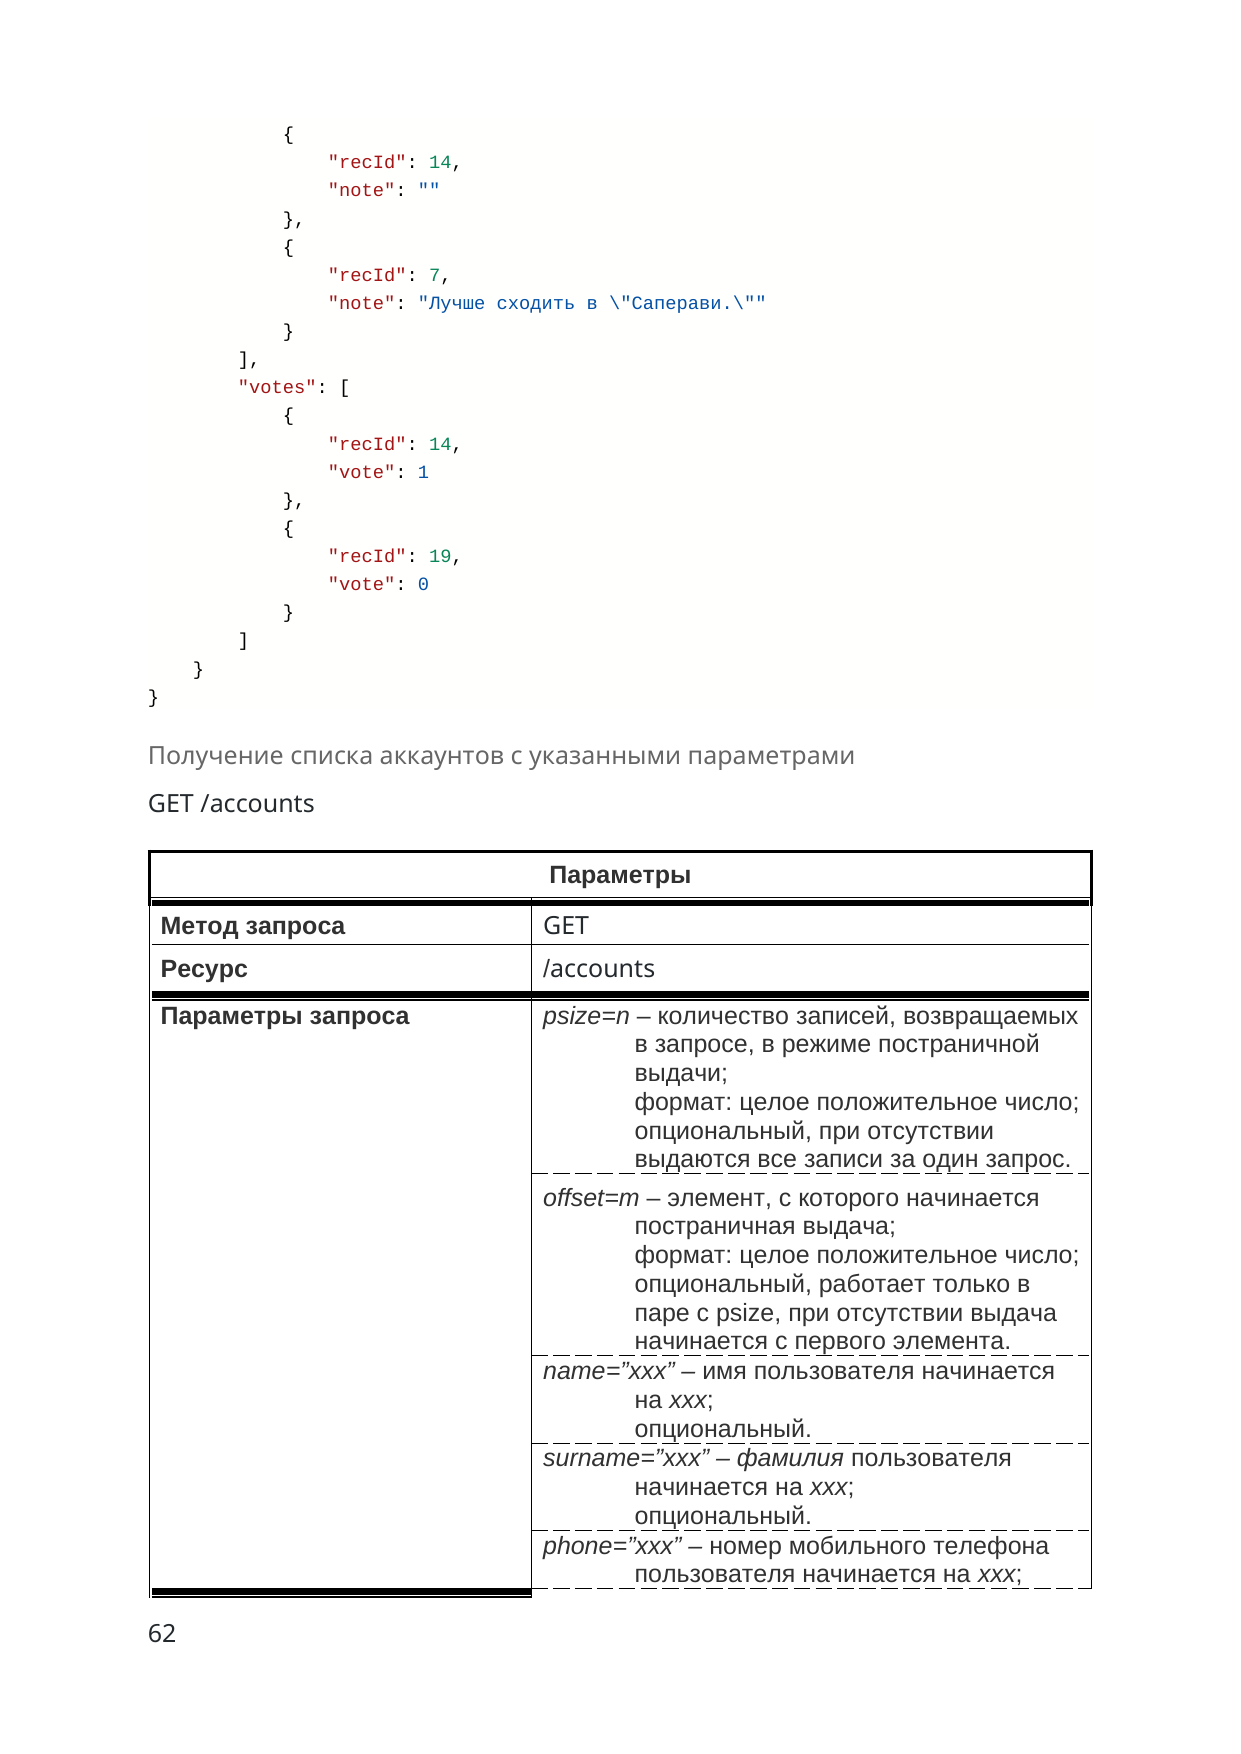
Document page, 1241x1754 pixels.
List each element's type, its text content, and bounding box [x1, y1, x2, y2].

subtitle Получение списка аккаунтов с указанными параметрами [148, 738, 1093, 772]
text } [148, 652, 1093, 681]
text "vote": 1 [148, 456, 1093, 484]
text GET /accounts [148, 785, 1093, 819]
text "vote": 0 [148, 568, 1093, 596]
text }, [148, 202, 1093, 231]
text "recId": 14, [148, 146, 1093, 174]
table_cell surname=”xxx” – фамилия пользователя начинается на xxx; опциональный. [532, 1444, 634, 1530]
table_cell offset=m – элемент, с которого начинается постраничная выдача; формат: целое положительное число; опциональный, работает только в паре с psize, при отсутствии выдача начинается с первого элемента. [532, 1173, 1091, 1355]
table_cell GET [532, 898, 1091, 944]
text "recId": 7, [148, 259, 1093, 287]
text ] [148, 624, 1093, 652]
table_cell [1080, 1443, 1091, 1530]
text { [148, 512, 1093, 540]
table_cell Метод запроса [150, 901, 531, 944]
text ], [148, 343, 1093, 371]
text { [148, 231, 1093, 259]
text "votes": [ [148, 371, 1093, 399]
table_cell /accounts [532, 944, 1091, 991]
table_cell Ресурс [150, 944, 531, 991]
text "note": "Лучше сходить в \"Саперави.\"" [148, 287, 1093, 315]
text "note": "" [148, 174, 1093, 202]
text "recId": 19, [148, 540, 1093, 568]
text } [148, 681, 1093, 709]
table_cell psize=n – количество записей, возвращаемых в запросе, в режиме постраничной выдачи; формат: целое положительное число; опциональный, при отсутствии выдаются все записи за один запрос. [532, 991, 1091, 1173]
text }, [148, 484, 1093, 512]
text { [148, 399, 1093, 427]
table_cell name=”xxx” – имя пользователя начинается на xxx; опциональный. [532, 1356, 634, 1442]
table_header Параметры [151, 853, 1090, 897]
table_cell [532, 1531, 634, 1588]
table_cell Параметры запроса [150, 991, 531, 1588]
text } [148, 315, 1093, 343]
text "recId": 14, [148, 427, 1093, 456]
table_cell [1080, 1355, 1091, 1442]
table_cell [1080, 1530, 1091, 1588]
text } [148, 596, 1093, 624]
text { [148, 118, 1093, 146]
